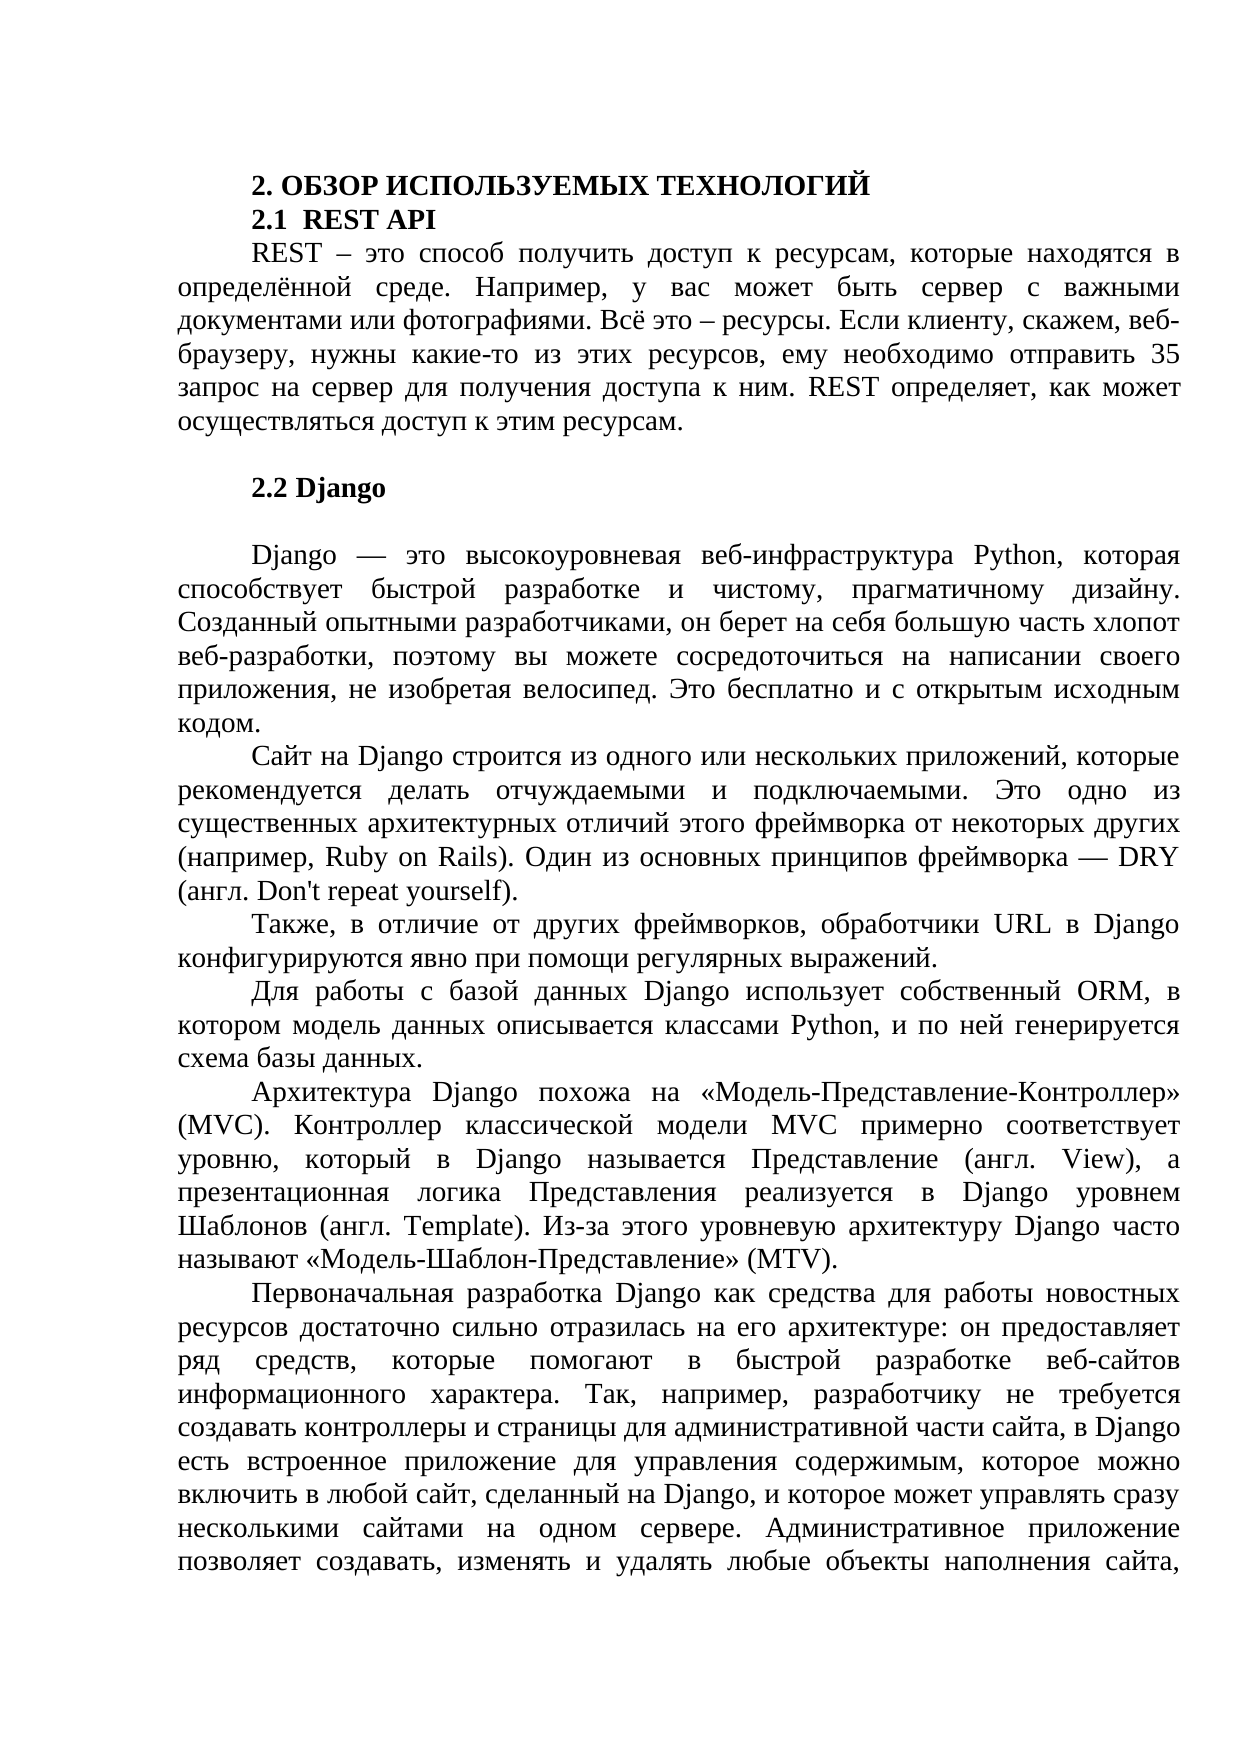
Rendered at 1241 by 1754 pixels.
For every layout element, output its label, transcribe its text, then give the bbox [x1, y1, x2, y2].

title Django [251, 470, 1181, 504]
title ОБЗОР ИСПОЛЬЗУЕМЫХ ТЕХНОЛОГИЙ [251, 168, 1181, 202]
text Сайт на Django строится из одного или нескольких приложений, которые рекомендуется делать отчуждаемыми и подключаемыми. Это одно из существенных архитектурных отличий этого фреймворка от некоторых других (например, Ruby on Rails). Один из основных принципов фреймворка — DRY (англ. Don't repeat yourself). [177, 738, 1181, 906]
text Также, в отличие от других фреймворков, обработчики URL в Django конфигурируются явно при помощи регулярных выражений. [177, 906, 1181, 973]
text Архитектура Django похожа на «Модель-Представление-Контроллер» (MVC). Контроллер классической модели MVC примерно соответствует уровню, который в Django называется Представление (англ. View), а презентационная логика Представления реализуется в Django уровнем Шаблонов (англ. Template). Из-за этого уровневую архитектуру Django часто называют «Модель-Шаблон-Представление» (MTV). [177, 1074, 1181, 1275]
text REST – это способ получить доступ к ресурсам, которые находятся в определённой среде. Например, у вас может быть сервер с важными документами или фотографиями. Всё это – ресурсы. Если клиенту, скажем, веб-браузеру, нужны какие-то из этих ресурсов, ему необходимо отправить 35 запрос на сервер для получения доступа к ним. REST определяет, как может осуществляться доступ к этим ресурсам. [177, 235, 1181, 437]
title REST API [251, 202, 1181, 235]
text Django — это высокоуровневая веб-инфраструктура Python, которая способствует быстрой разработке и чистому, прагматичному дизайну. Созданный опытными разработчиками, он берет на себя большую часть хлопот веб-разработки, поэтому вы можете сосредоточиться на написании своего приложения, не изобретая велосипед. Это бесплатно и с открытым исходным кодом. [177, 537, 1181, 738]
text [177, 1275, 1181, 1577]
text Для работы с базой данных Django использует собственный ORM, в котором модель данных описывается классами Python, и по ней генерируется схема базы данных. [177, 973, 1181, 1074]
